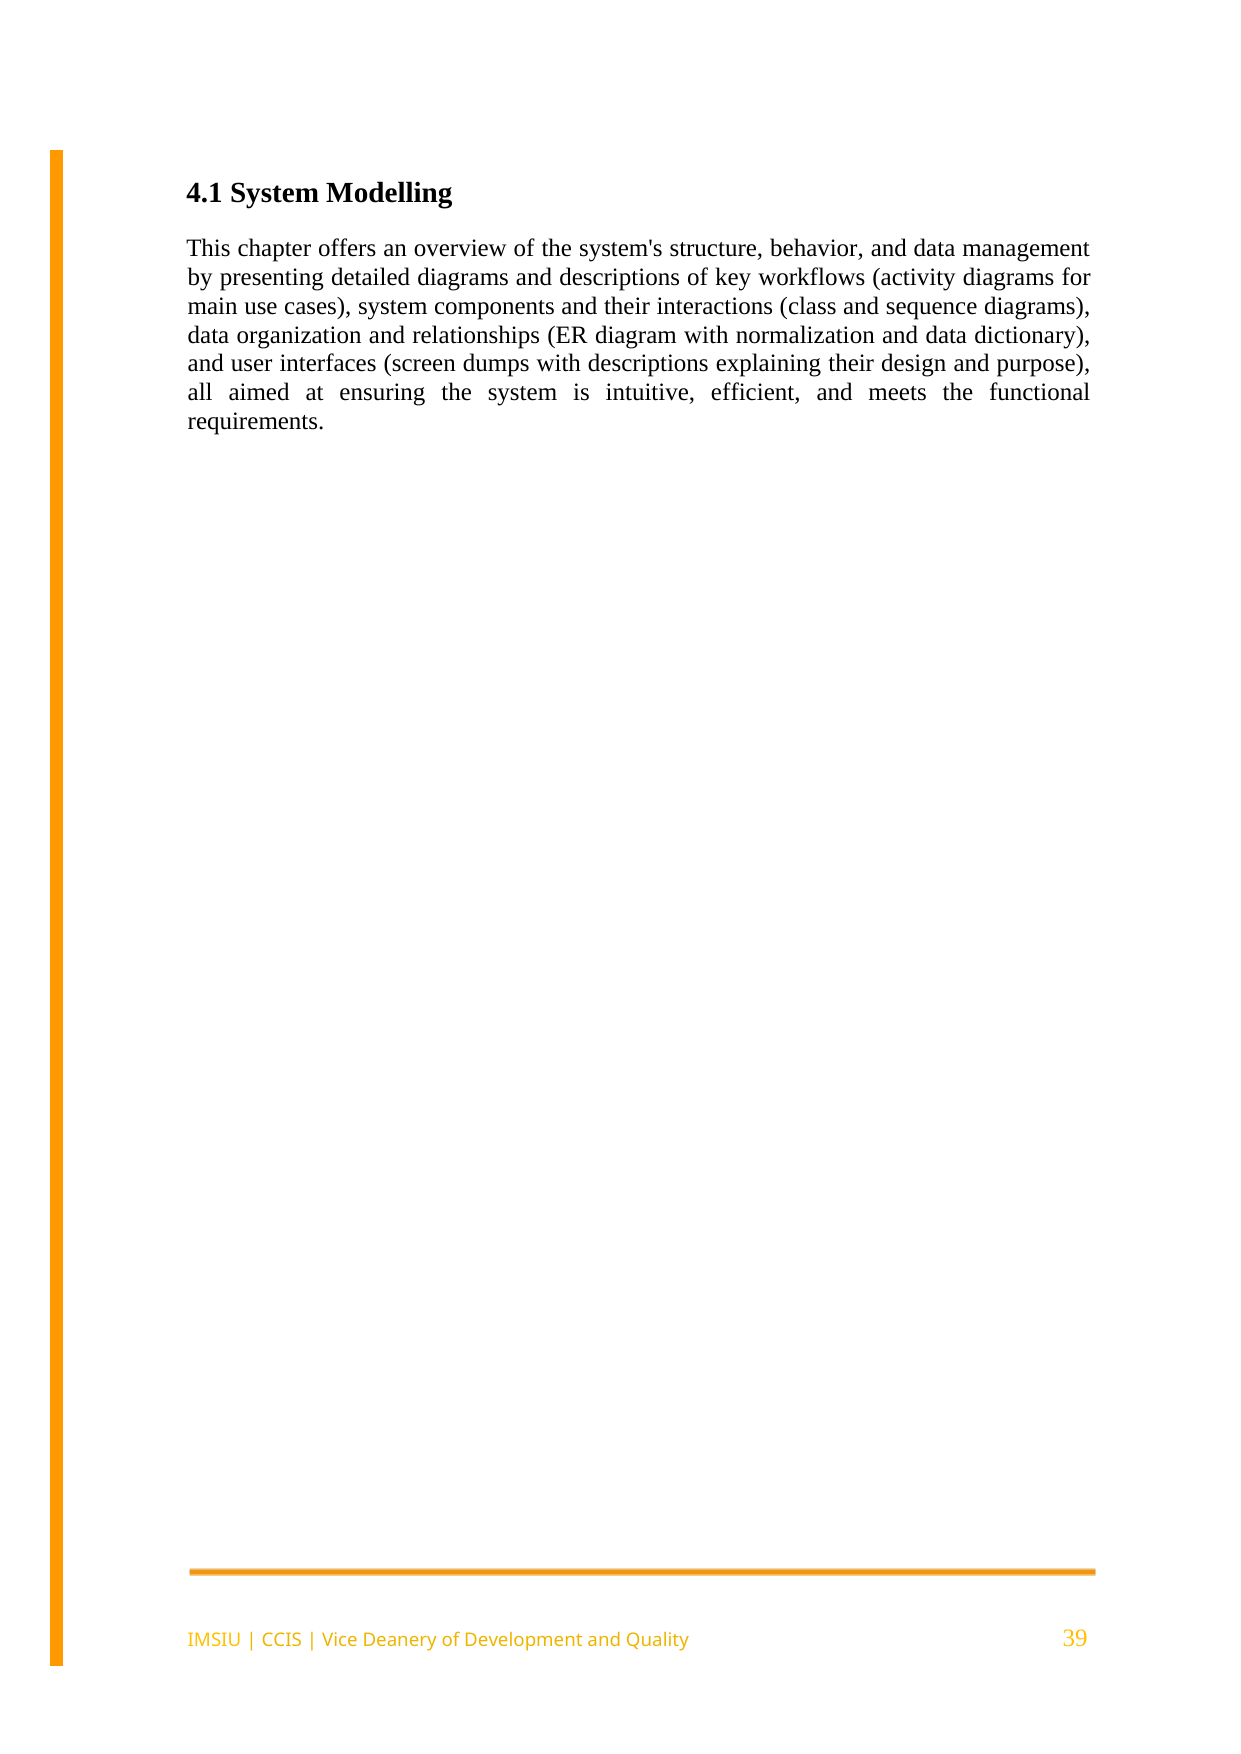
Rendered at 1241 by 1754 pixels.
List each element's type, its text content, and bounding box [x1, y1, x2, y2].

picture [187, 1567, 1100, 1576]
text This chapter offers an overview of the system's structure, behavior, and data management by presenting detailed diagrams and descriptions of key workflows (activity diagrams for main use cases), system components and their interactions (class and sequence diagrams), data organization and relationships (ER diagram with normalization and data dictionary), and user interfaces (screen dumps with descriptions explaining their design and purpose), all aimed at ensuring the system is intuitive, efficient, and meets the functional requirements. [186, 233, 1092, 435]
text 4.1 System Modelling [186, 175, 1092, 208]
